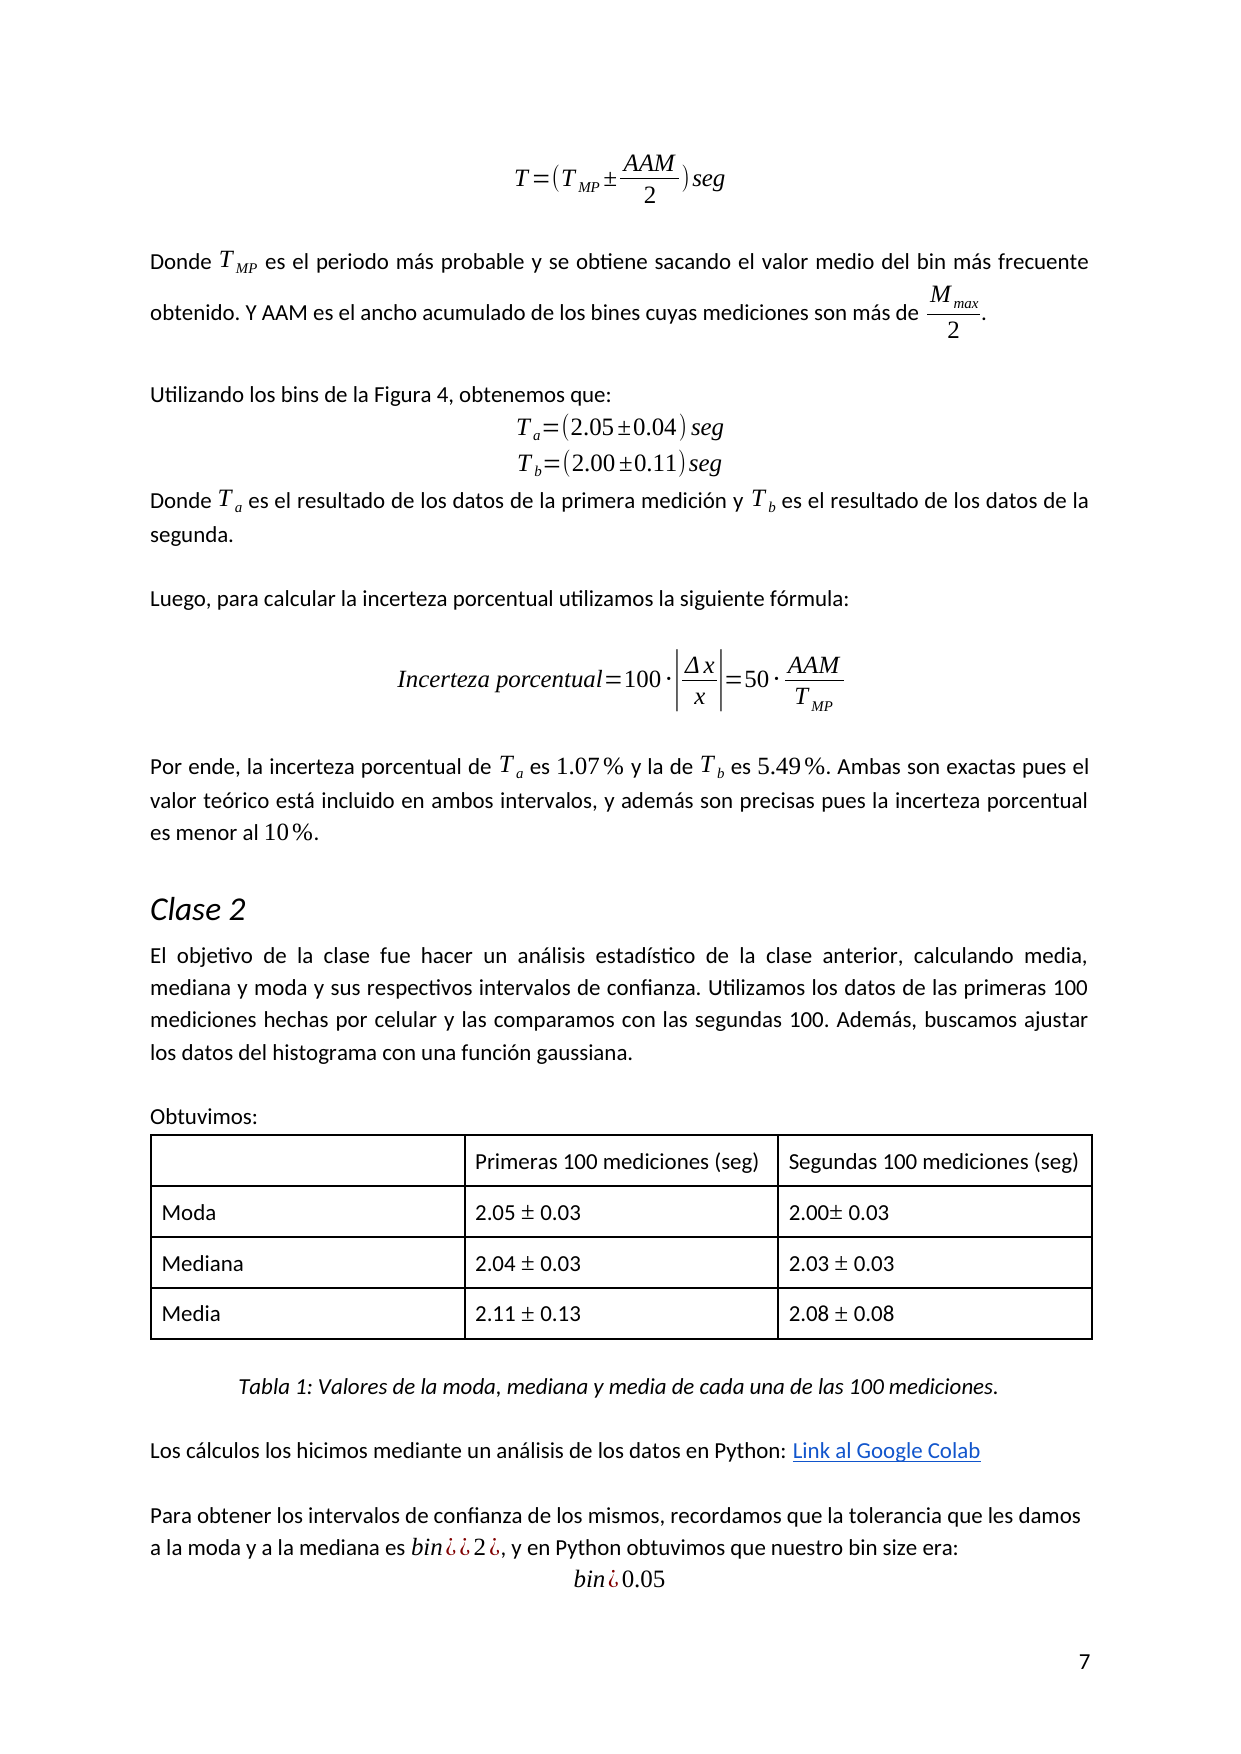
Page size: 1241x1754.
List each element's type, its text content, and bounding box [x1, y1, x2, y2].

text Donde es el resultado de los datos de la primera medición y es el resultado de los datos de la segunda. [150, 484, 1090, 548]
text Para obtener los intervalos de confianza de los mismos, recordamos que la tolerancia que les damos a la moda y a la mediana es , y en Python obtuvimos que nuestro bin size era: [150, 1501, 1090, 1561]
table_cell 2.03 0.03 [779, 1238, 1091, 1287]
table_header Primeras 100 mediciones (seg) [466, 1136, 777, 1185]
text El objetivo de la clase fue hacer un análisis estadístico de la clase anterior, calculando media, mediana y moda y sus respectivos intervalos de confianza. Utilizamos los datos de las primeras 100 mediciones hechas por celular y las comparamos con las segundas 100. Además, buscamos ajustar los datos del histograma con una función gaussiana. [150, 941, 1090, 1066]
table_cell Mediana [152, 1238, 464, 1287]
table_header [152, 1136, 464, 1185]
table_cell 2.00 0.03 [779, 1187, 1091, 1236]
text Luego, para calcular la incerteza porcentual utilizamos la siguiente fórmula: [150, 584, 1090, 612]
table_cell 2.04 0.03 [466, 1238, 777, 1287]
table_cell Moda [152, 1187, 464, 1236]
table_header Segundas 100 mediciones (seg) [779, 1136, 1091, 1185]
table_cell Media [152, 1289, 464, 1338]
text Por ende, la incerteza porcentual de es y la de es . Ambas son exactas pues el valor teórico está incluido en ambos intervalos, y además son precisas pues la incerteza porcentual es menor al . [150, 751, 1090, 846]
text Los cálculos los hicimos mediante un análisis de los datos en Python: Link al Google Colab [150, 1437, 1090, 1465]
text Obtuvimos: [150, 1102, 1090, 1130]
subtitle Clase 2 [150, 888, 1090, 929]
table_cell 2.08 0.08 [779, 1289, 1091, 1338]
text Donde es el periodo más probable y se obtiene sacando el valor medio del bin más frecuente obtenido. Y AAM es el ancho acumulado de los bines cuyas mediciones son más de . [150, 245, 1090, 343]
text Utilizando los bins de la Figura 4, obtenemos que: [150, 380, 1090, 408]
table_cell 2.05 0.03 [466, 1187, 777, 1236]
text Tabla 1: Valores de la moda, mediana y media de cada una de las 100 mediciones. [150, 1372, 1090, 1400]
table_cell 2.11 0.13 [466, 1289, 777, 1338]
